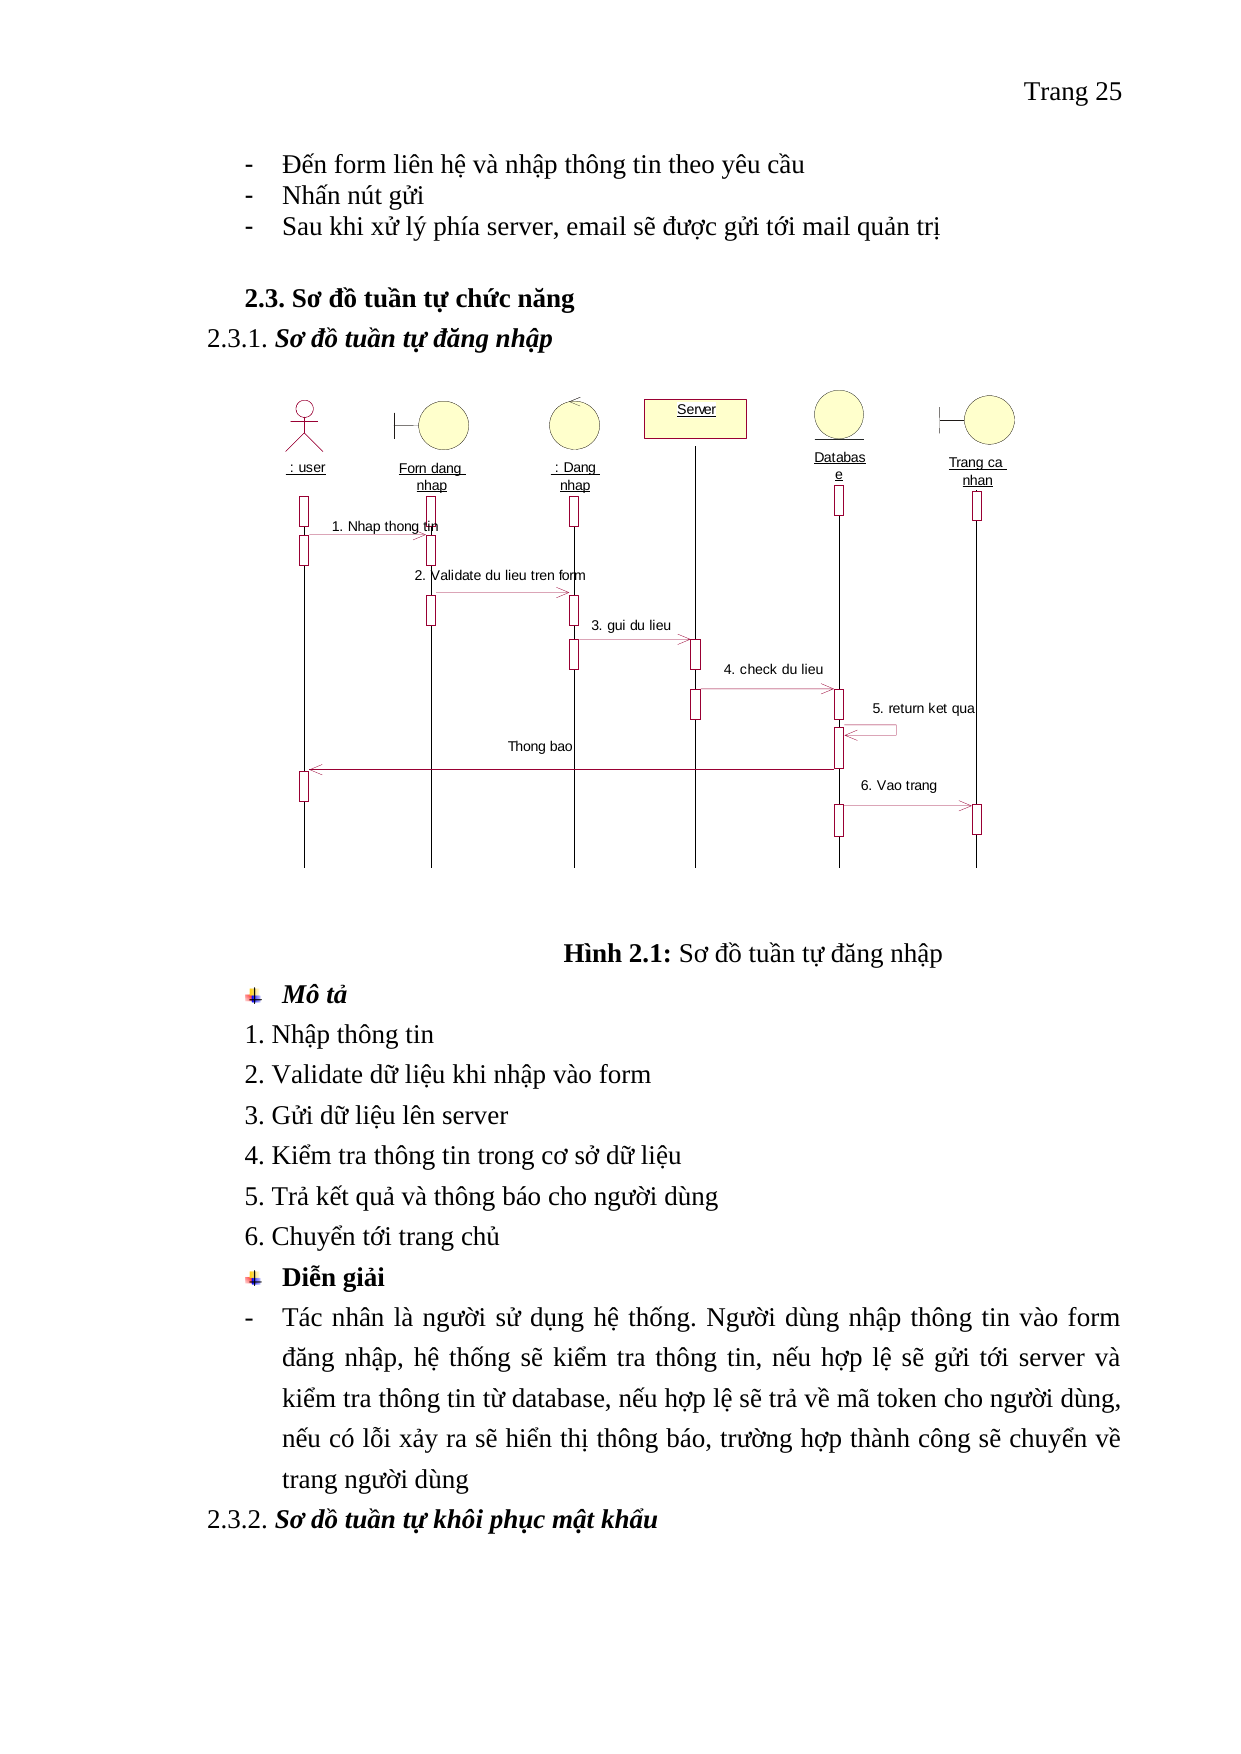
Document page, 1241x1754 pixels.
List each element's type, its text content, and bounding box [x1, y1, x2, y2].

list Tác nhân là người sử dụng hệ thống. Người dùng nhập thông tin vào form đăng nhập, hệ thống sẽ kiểm tra thông tin, nếu hợp lệ sẽ gửi tới server và kiểm tra thông tin từ database, nếu hợp lệ sẽ trả về mã token cho người dùng, nếu có lỗi xảy ra sẽ hiển thị thông báo, trường hợp thành công sẽ chuyển về trang người dùng [244, 1301, 1122, 1494]
picture [245, 1269, 262, 1286]
text Sơ đồ tuần tự đăng nhập [207, 322, 1122, 353]
list 3. Gửi dữ liệu lên server [244, 1099, 1122, 1130]
list 2. Validate dữ liệu khi nhập vào form [244, 1058, 1122, 1090]
list 4. Kiểm tra thông tin trong cơ sở dữ liệu [244, 1139, 1122, 1171]
list Diễn giải [244, 1261, 1122, 1292]
list 1. Nhập thông tin [244, 1018, 1122, 1049]
list Mô tả [244, 978, 1122, 1009]
list Nhấn nút gửi [244, 179, 1122, 210]
text Sơ dồ tuần tự khôi phục mật khẩu [207, 1503, 1122, 1534]
list 6. Chuyển tới trang chủ [244, 1220, 1122, 1251]
list 5. Trả kết quả và thông báo cho người dùng [244, 1180, 1122, 1211]
text Sơ đồ tuần tự đăng nhập [384, 937, 1122, 968]
text Sơ đồ tuần tự chức năng [244, 282, 1122, 313]
picture [245, 986, 262, 1004]
list Đến form liên hệ và nhập thông tin theo yêu cầu [244, 148, 1122, 179]
list Sau khi xử lý phía server, email sẽ được gửi tới mail quản trị [244, 210, 1122, 241]
